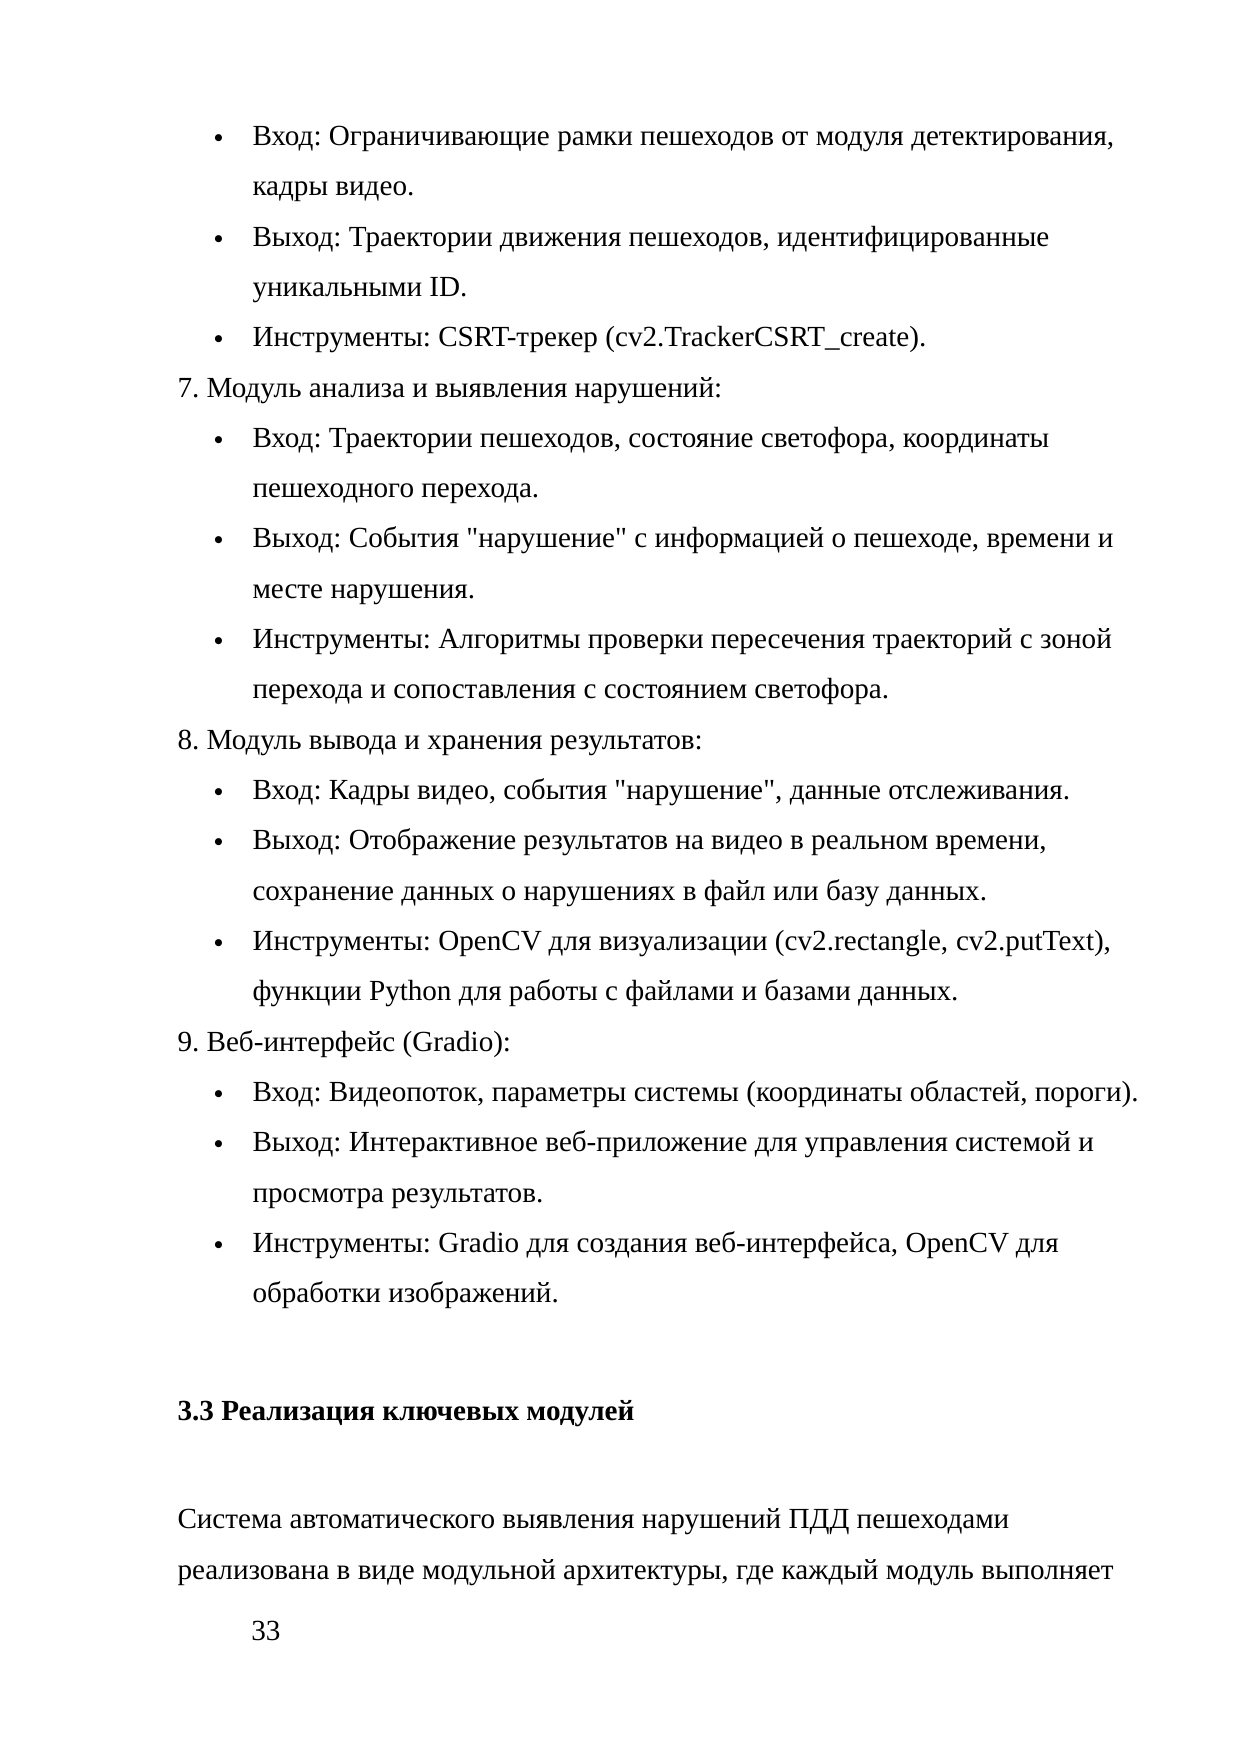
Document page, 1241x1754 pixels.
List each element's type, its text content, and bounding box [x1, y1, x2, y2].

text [177, 1502, 1152, 1585]
text 7. Модуль анализа и выявления нарушений: [177, 370, 1152, 403]
subtitle 3.3 Реализация ключевых модулей [177, 1393, 1152, 1426]
list Выход: Отображение результатов на видео в реальном времени, сохранение данных о нарушениях в файл или базу данных. [215, 822, 1152, 906]
list Инструменты: OpenCV для визуализации (cv2.rectangle, cv2.putText), функции Python для работы с файлами и базами данных. [215, 923, 1152, 1007]
list Выход: События "нарушение" с информацией о пешеходе, времени и месте нарушения. [215, 521, 1152, 604]
list Инструменты: CSRT-трекер (cv2.TrackerCSRT_create). [215, 319, 1152, 353]
text 9. Веб-интерфейс (Gradio): [177, 1024, 1152, 1057]
list Вход: Траектории пешеходов, состояние светофора, координаты пешеходного перехода. [215, 420, 1152, 504]
list Вход: Кадры видео, события "нарушение", данные отслеживания. [215, 772, 1152, 806]
text 8. Модуль вывода и хранения результатов: [177, 722, 1152, 755]
list Вход: Ограничивающие рамки пешеходов от модуля детектирования, кадры видео. [215, 118, 1152, 202]
list Выход: Траектории движения пешеходов, идентифицированные уникальными ID. [215, 219, 1152, 303]
list Инструменты: Алгоритмы проверки пересечения траекторий с зоной перехода и сопоставления с состоянием светофора. [215, 621, 1152, 705]
list Выход: Интерактивное веб-приложение для управления системой и просмотра результатов. [215, 1124, 1152, 1208]
list Вход: Видеопоток, параметры системы (координаты областей, пороги). [215, 1074, 1152, 1108]
list Инструменты: Gradio для создания веб-интерфейса, OpenCV для обработки изображений. [215, 1225, 1152, 1309]
